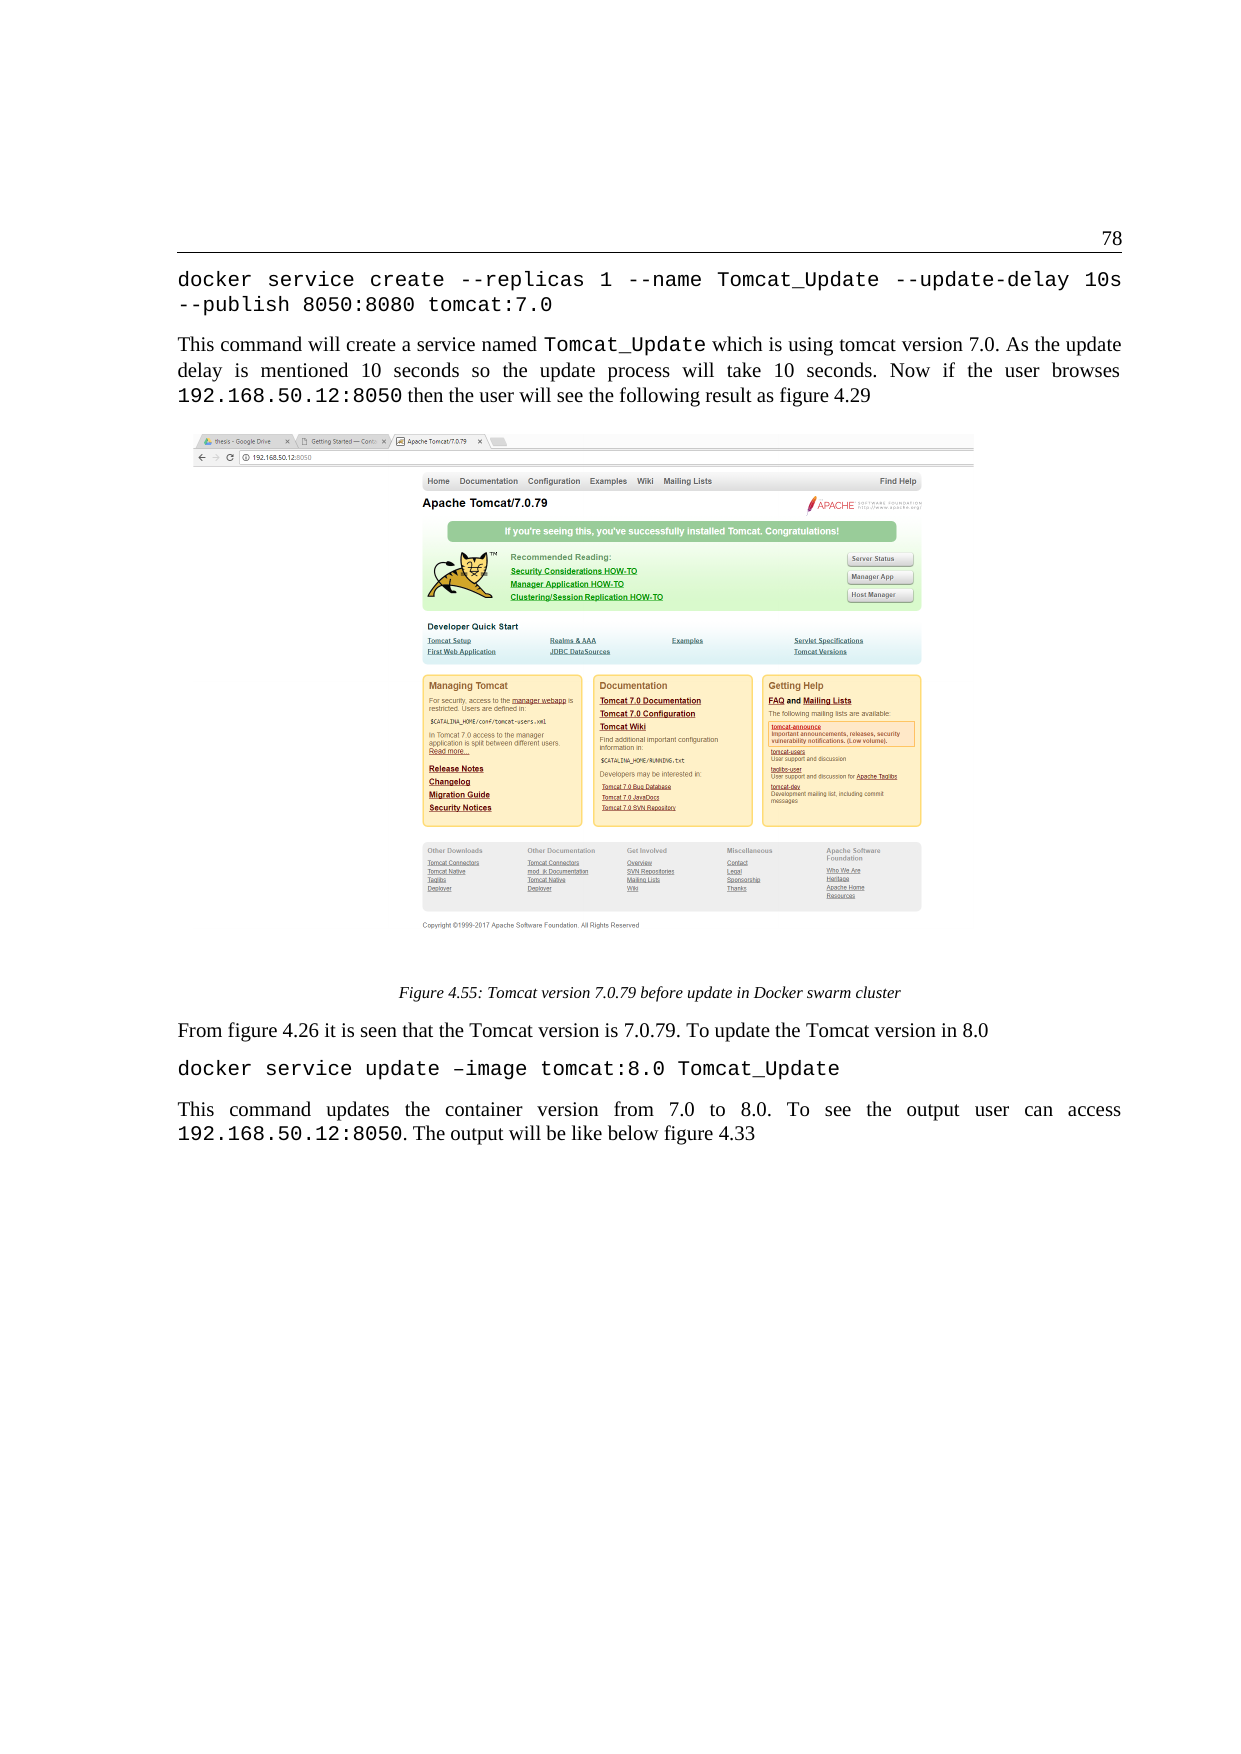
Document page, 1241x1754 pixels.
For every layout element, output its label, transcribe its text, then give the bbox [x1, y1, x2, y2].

text This command will create a service named Tomcat_Update which is using tomcat version 7.0. As the update delay is mentioned 10 seconds so the update process will take 10 seconds. Now if the user browses 192.168.50.12:8050 then the user will see the following result as figure 4.29 [177, 332, 1122, 408]
text docker service create --replicas 1 --name Tomcat_Update --update-delay 10s --publish 8050:8080 tomcat:7.0 [177, 267, 1122, 317]
picture [193, 434, 974, 929]
text From figure 4.26 it is seen that the Tomcat version is 7.0.79. To update the Tomcat version in 8.0 [177, 1017, 1122, 1042]
text docker service update –image tomcat:8.0 Tomcat_Update [177, 1056, 1122, 1081]
text This command updates the container version from 7.0 to 8.0. To see the output user can access 192.168.50.12:8050. The output will be like below figure 4.33 [177, 1096, 1122, 1146]
